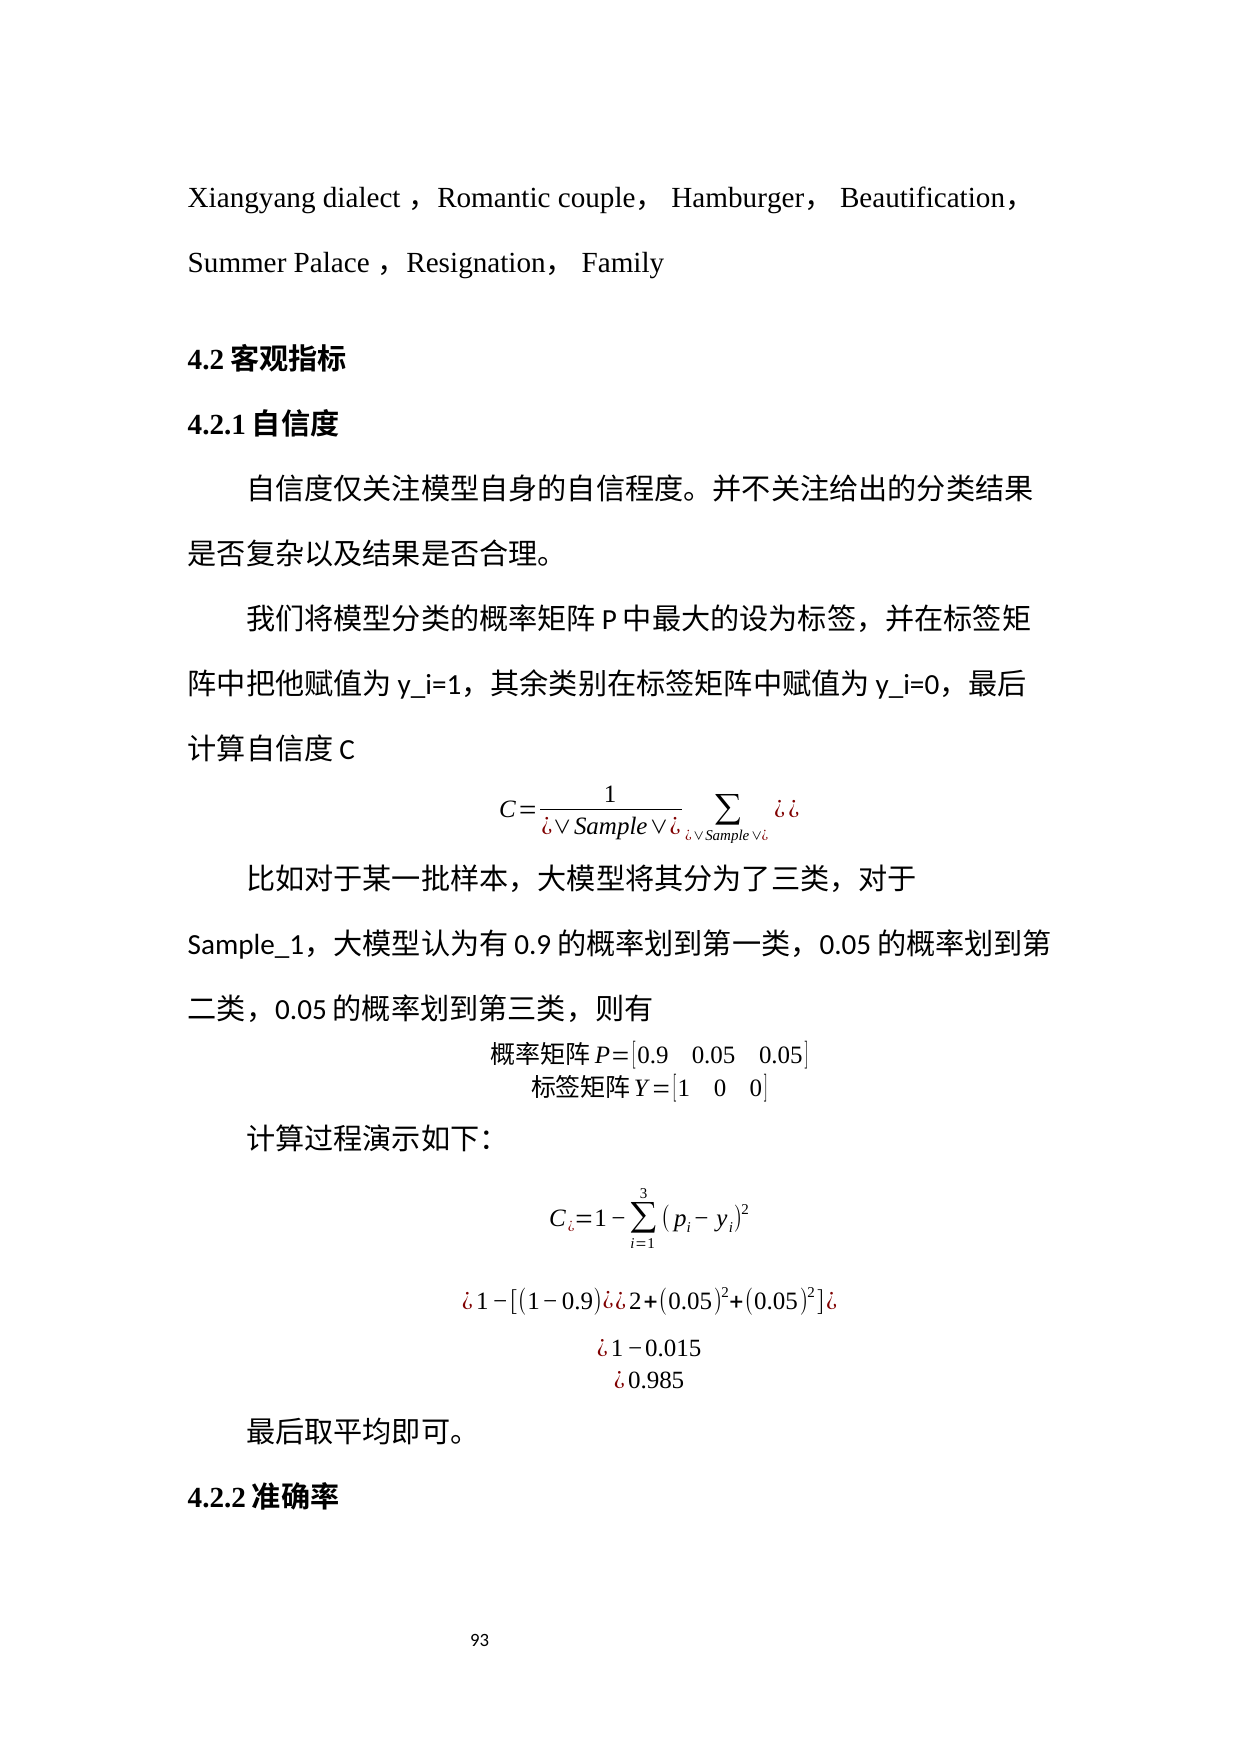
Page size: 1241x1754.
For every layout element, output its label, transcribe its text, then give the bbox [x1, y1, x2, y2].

text 比如对于某一批样本，大模型将其分为了三类，对于Sample_1，大模型认为有0.9的概率划到第一类，0.05的概率划到第二类，0.05的概率划到第三类，则有 [187, 844, 1053, 1039]
text 4.2客观指标 [187, 324, 1053, 389]
text 自信度仅关注模型自身的自信程度。并不关注给出的分类结果是否复杂以及结果是否合理。 [187, 454, 1053, 584]
text Xiangyang dialect ，Romantic couple， Hamburger， Beautification， Summer Palace ，Resignation， Family [187, 162, 1053, 292]
text 4.2.1自信度 [187, 389, 1053, 454]
text 我们将模型分类的概率矩阵P中最大的设为标签，并在标签矩阵中把他赋值为y_i=1，其余类别在标签矩阵中赋值为y_i=0，最后计算自信度C [187, 584, 1053, 779]
text 计算过程演示如下： [187, 1104, 1053, 1169]
text 最后取平均即可。 [187, 1397, 1053, 1462]
text 4.2.2准确率 [187, 1462, 1053, 1527]
